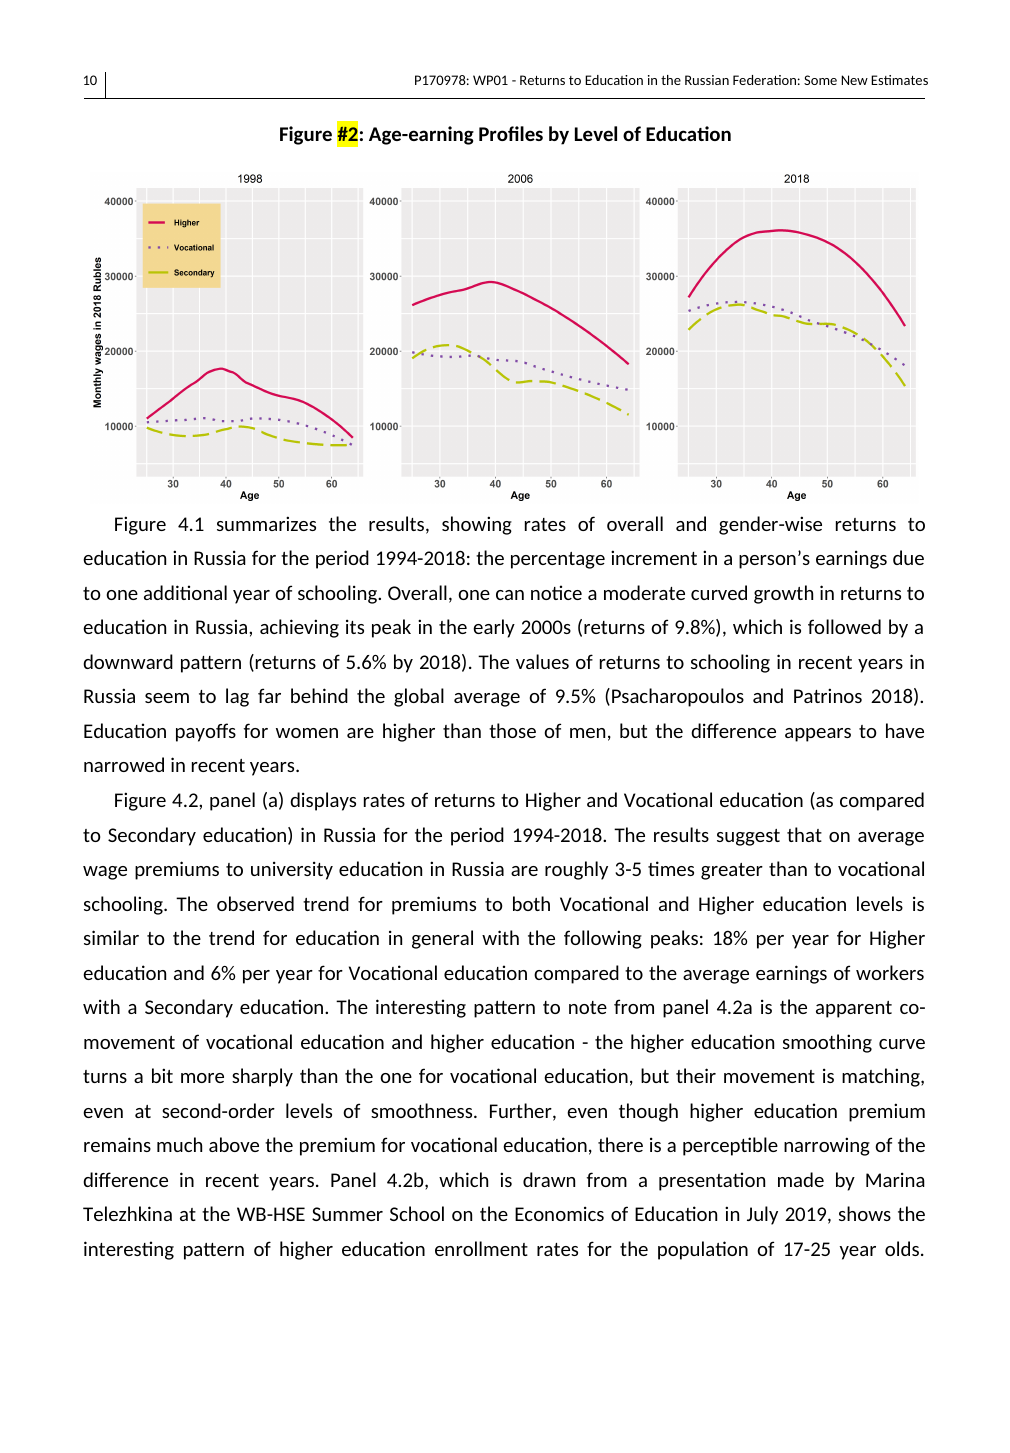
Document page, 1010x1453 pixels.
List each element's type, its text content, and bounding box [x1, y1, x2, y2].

text Figure #2: Age-earning Profiles by Level of Education [82, 121, 337, 147]
picture [90, 172, 919, 504]
text Figure #2: Age-earning Profiles by Level of Education [358, 121, 929, 147]
text Figure 4.1 summarizes the results, showing rates of overall and gender-wise returns to education in Russia for the period 1994-2018: the percentage increment in a person’s earnings due to one additional year of schooling. Overall, one can notice a moderate curved growth in returns to education in Russia, achieving its peak in the early 2000s (returns of 9.8%), which is followed by a downward pattern (returns of 5.6% by 2018). The values of returns to schooling in recent years in Russia seem to lag far behind the global average of 9.5% (Psacharopoulos and Patrinos 2018). Education payoffs for women are higher than those of men, but the difference appears to have narrowed in recent years. [83, 511, 927, 778]
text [83, 787, 927, 1261]
